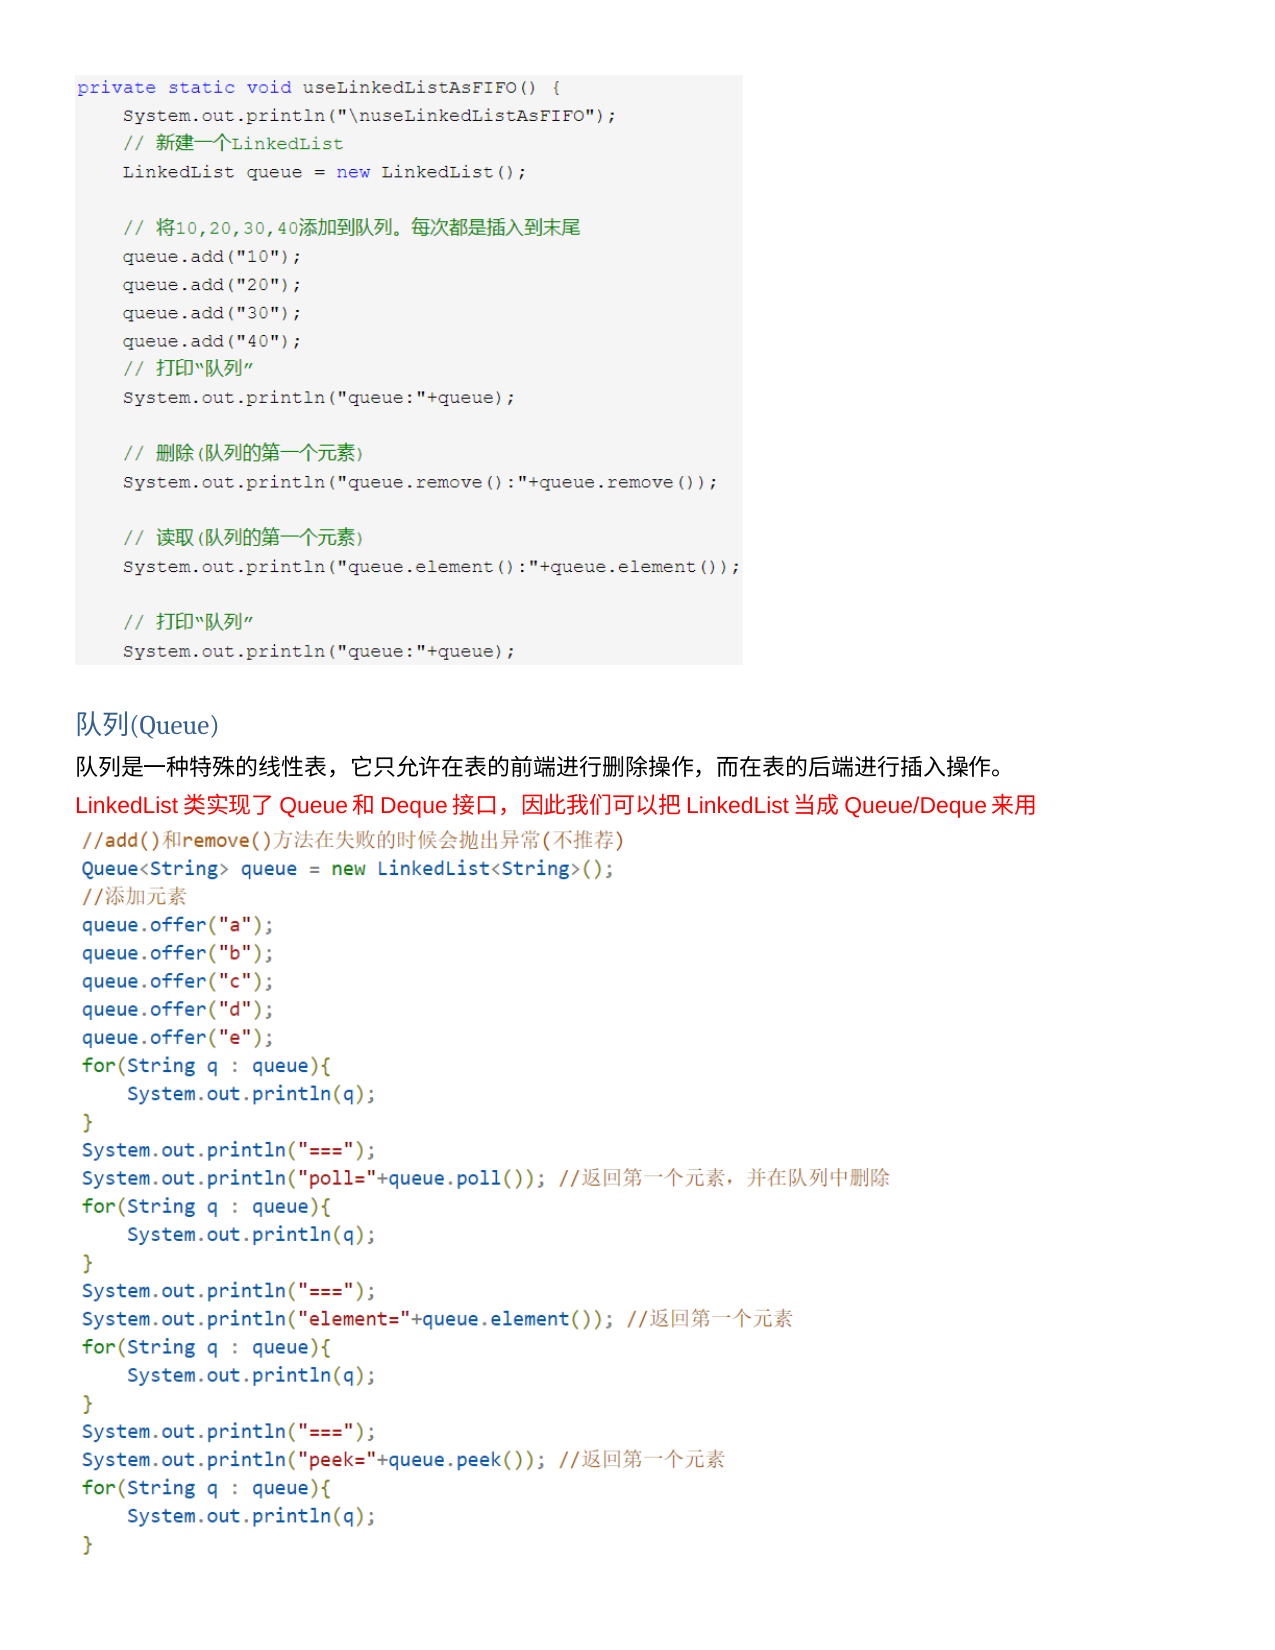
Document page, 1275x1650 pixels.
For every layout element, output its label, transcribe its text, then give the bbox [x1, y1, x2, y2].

text LinkedList类实现了Queue和Deque接口，因此我们可以把LinkedList当成Queue/Deque来用 [75, 786, 1200, 820]
subtitle 队列(Queue) [75, 703, 1200, 742]
text 队列是一种特殊的线性表，它只允许在表的前端进行删除操作，而在表的后端进行插入操作。 [75, 748, 1200, 782]
